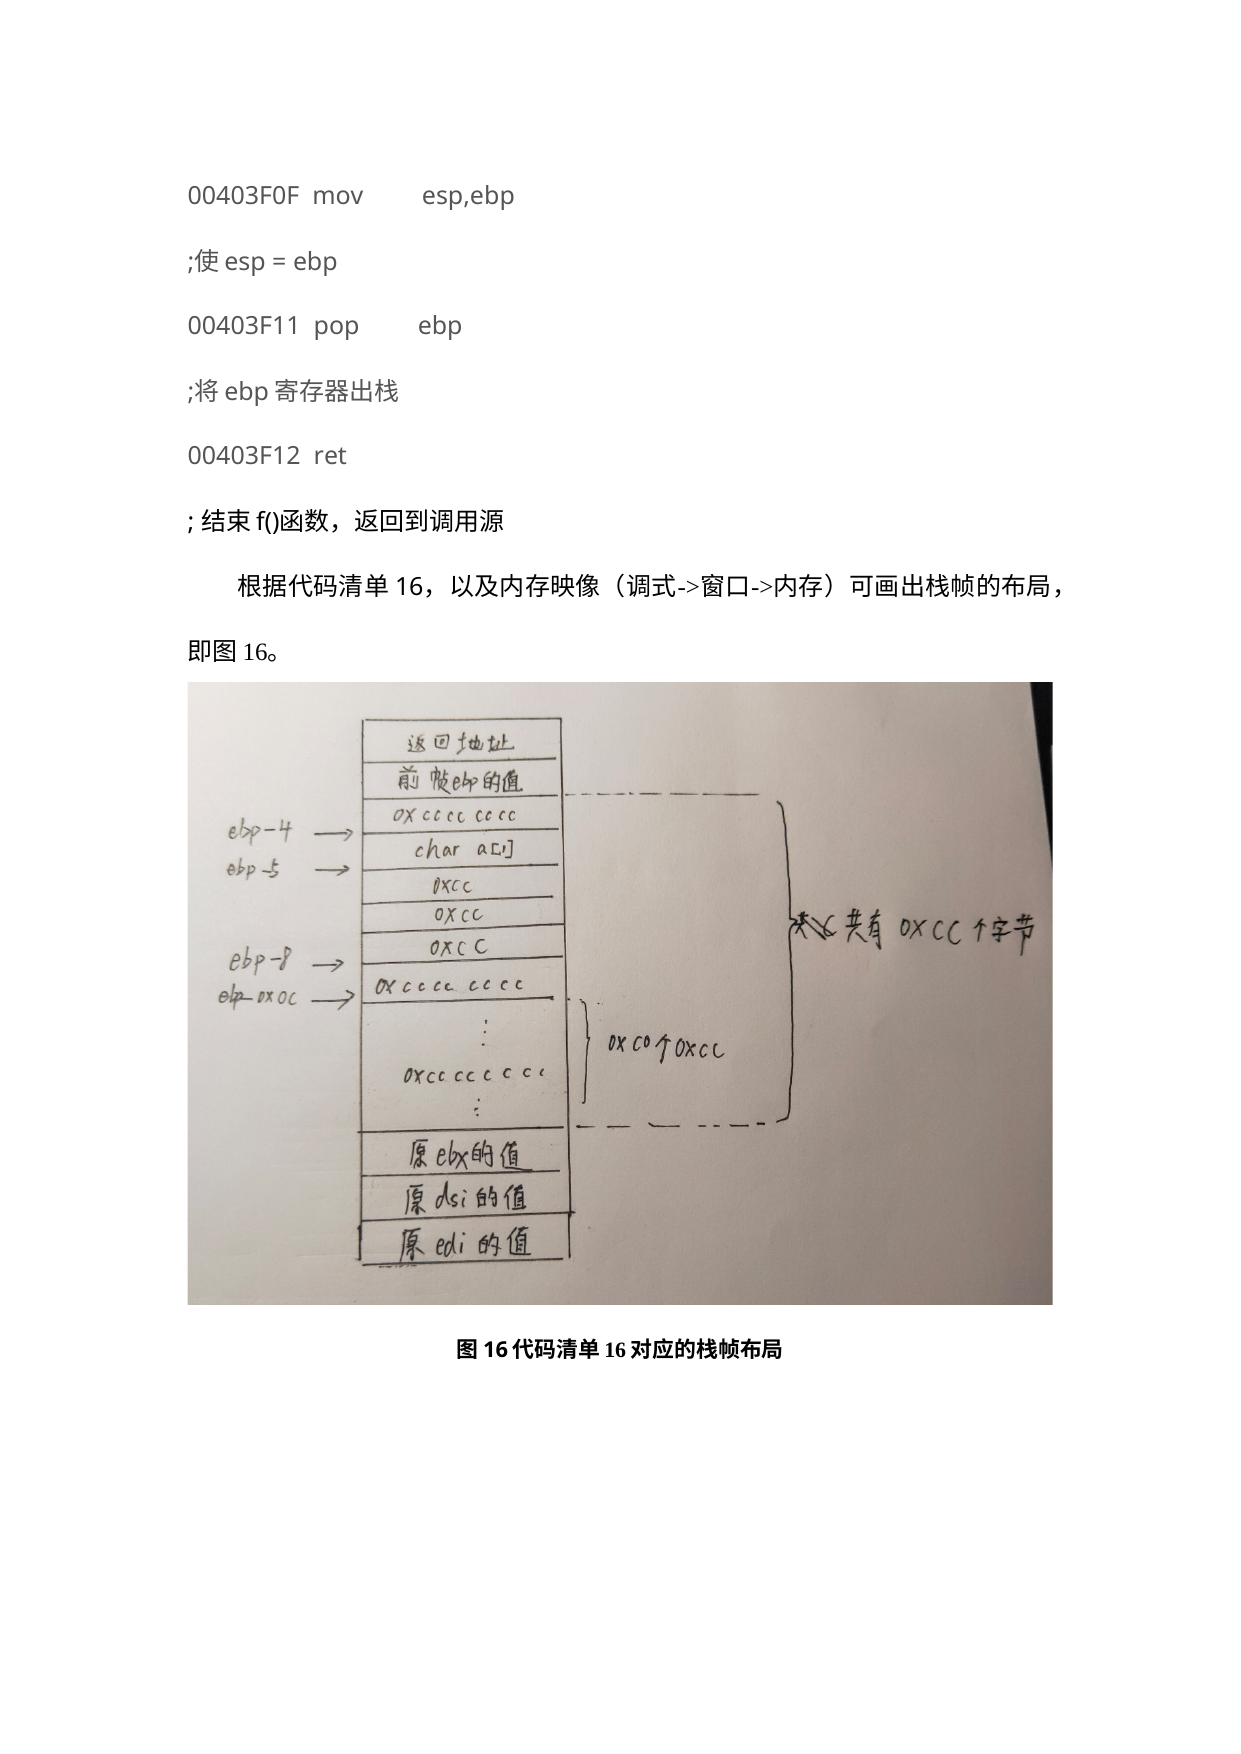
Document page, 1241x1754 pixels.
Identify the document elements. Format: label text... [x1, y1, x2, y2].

picture [187, 682, 1053, 1305]
text 00403F11 pop ebp [187, 292, 1053, 357]
text 00403F12 ret [187, 422, 1053, 487]
text 00403F0F mov esp,ebp [187, 162, 1053, 227]
text ;使esp = ebp [187, 227, 1053, 292]
text ;将ebp寄存器出栈 [187, 357, 1053, 422]
text ; 结束f()函数，返回到调用源 [187, 487, 1053, 552]
text 根据代码清单16，以及内存映像（调式->窗口->内存）可画出栈帧的布局，即图16。 [187, 552, 1053, 682]
text 图16代码清单16对应的栈帧布局 [187, 1332, 1053, 1364]
